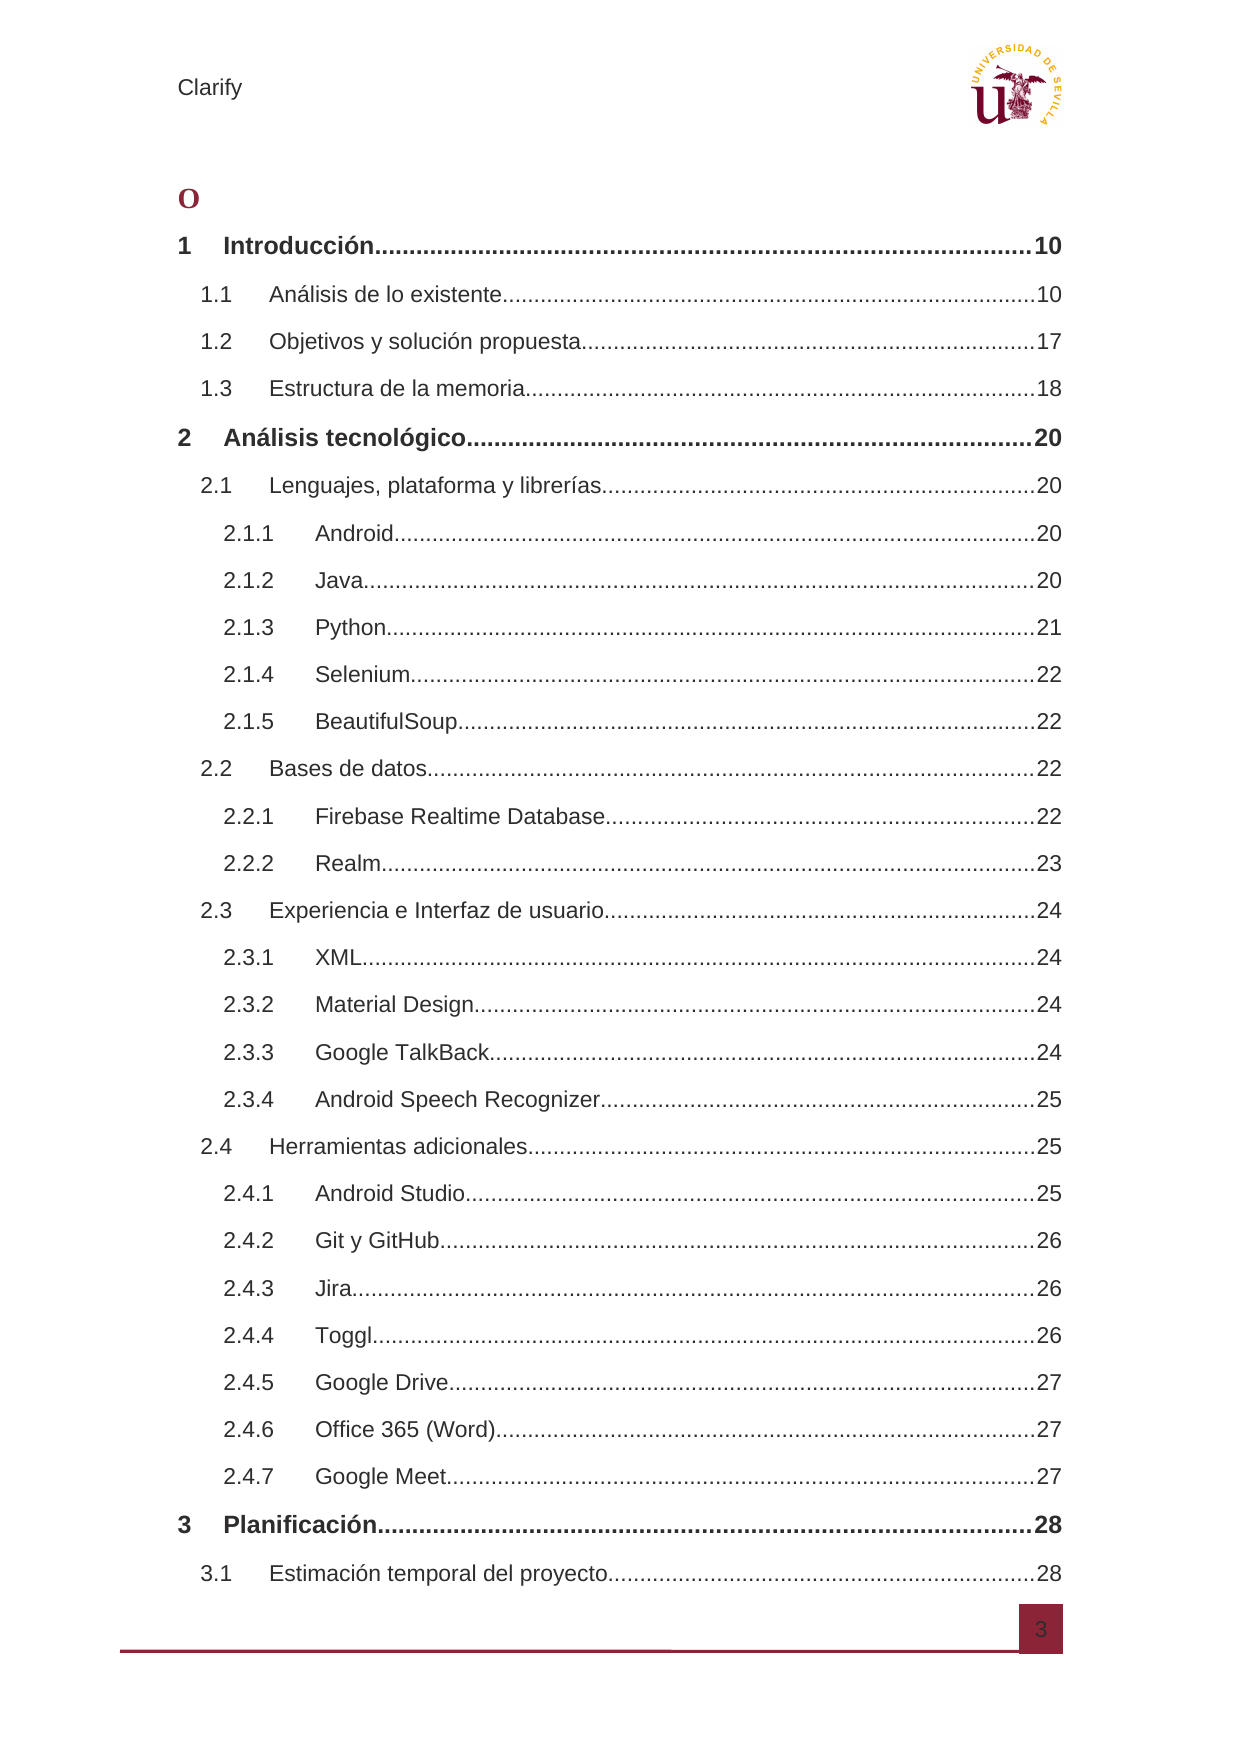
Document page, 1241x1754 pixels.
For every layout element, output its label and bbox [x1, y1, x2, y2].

picture [969, 44, 1063, 127]
